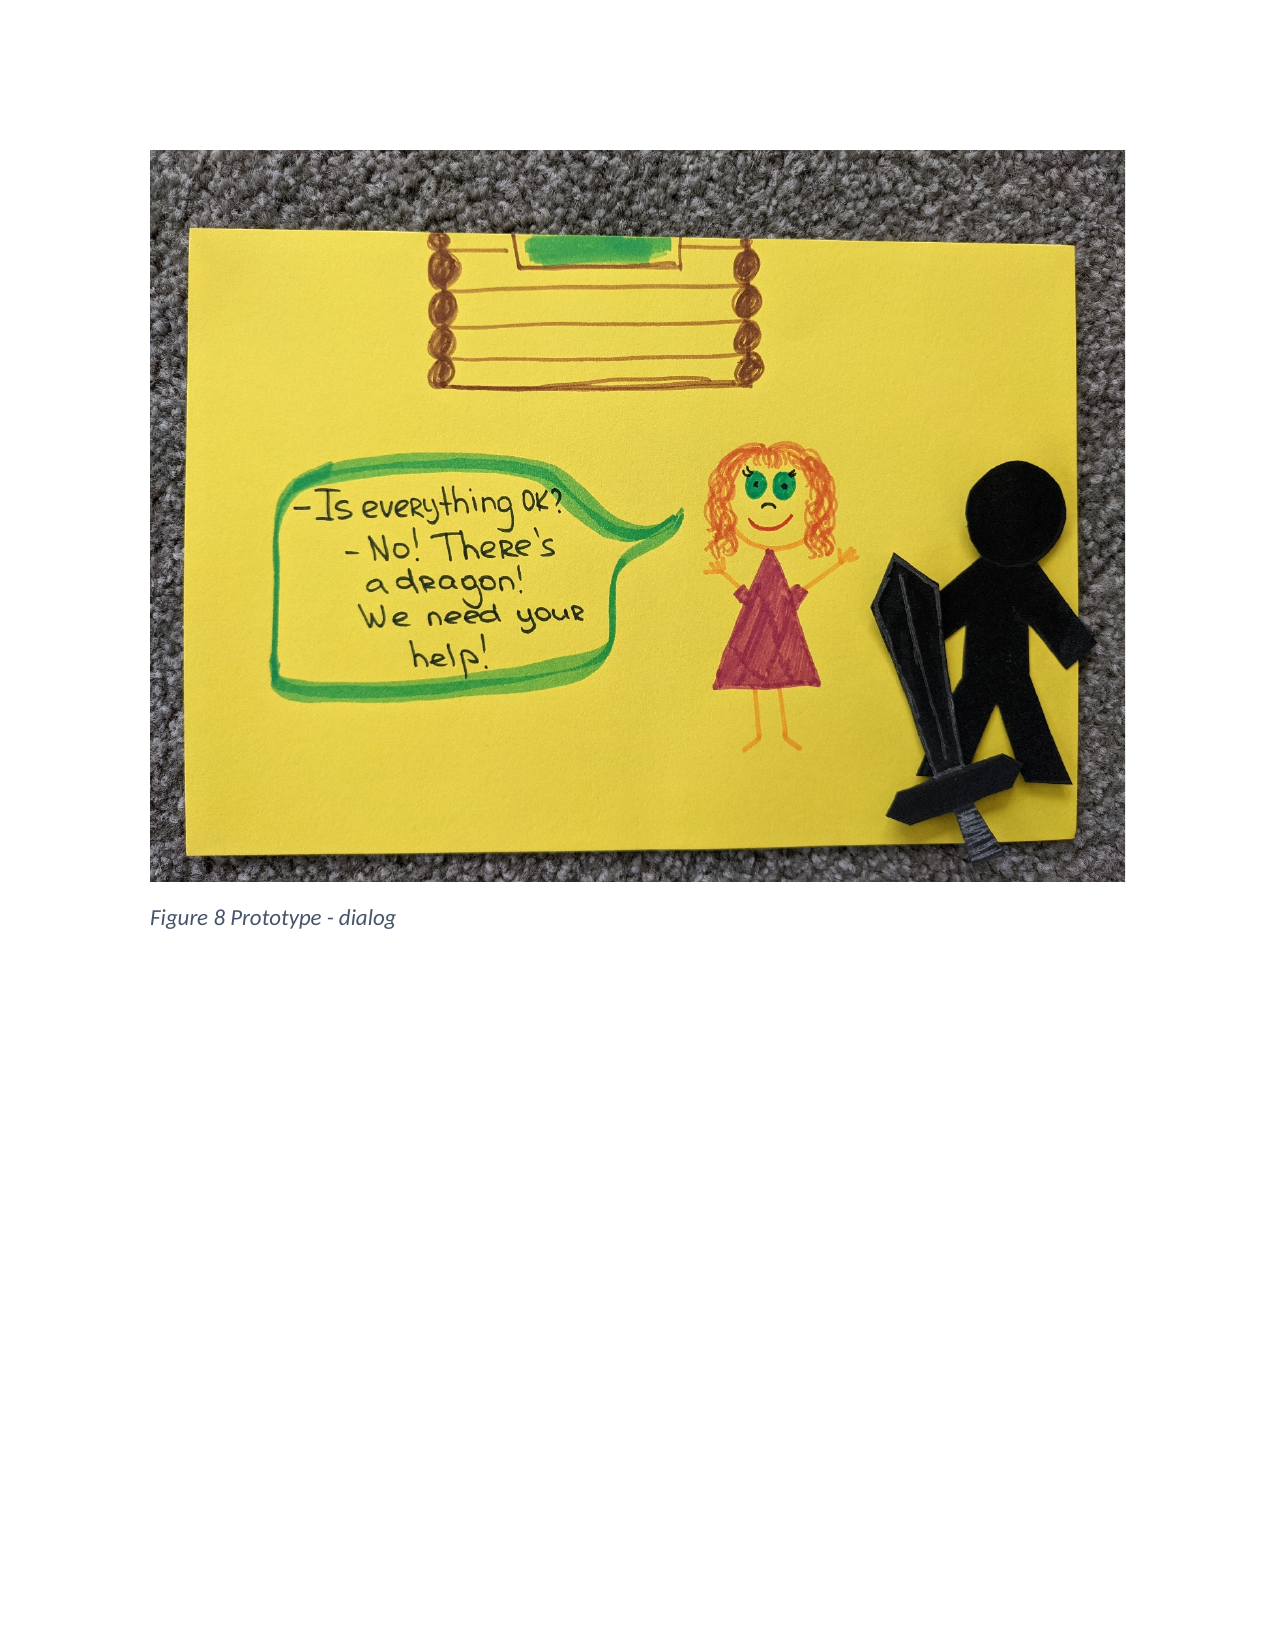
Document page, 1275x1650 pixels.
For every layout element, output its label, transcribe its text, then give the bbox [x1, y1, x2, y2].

picture [150, 150, 1125, 882]
text Figure 8 Prototype - dialog [150, 903, 1125, 931]
